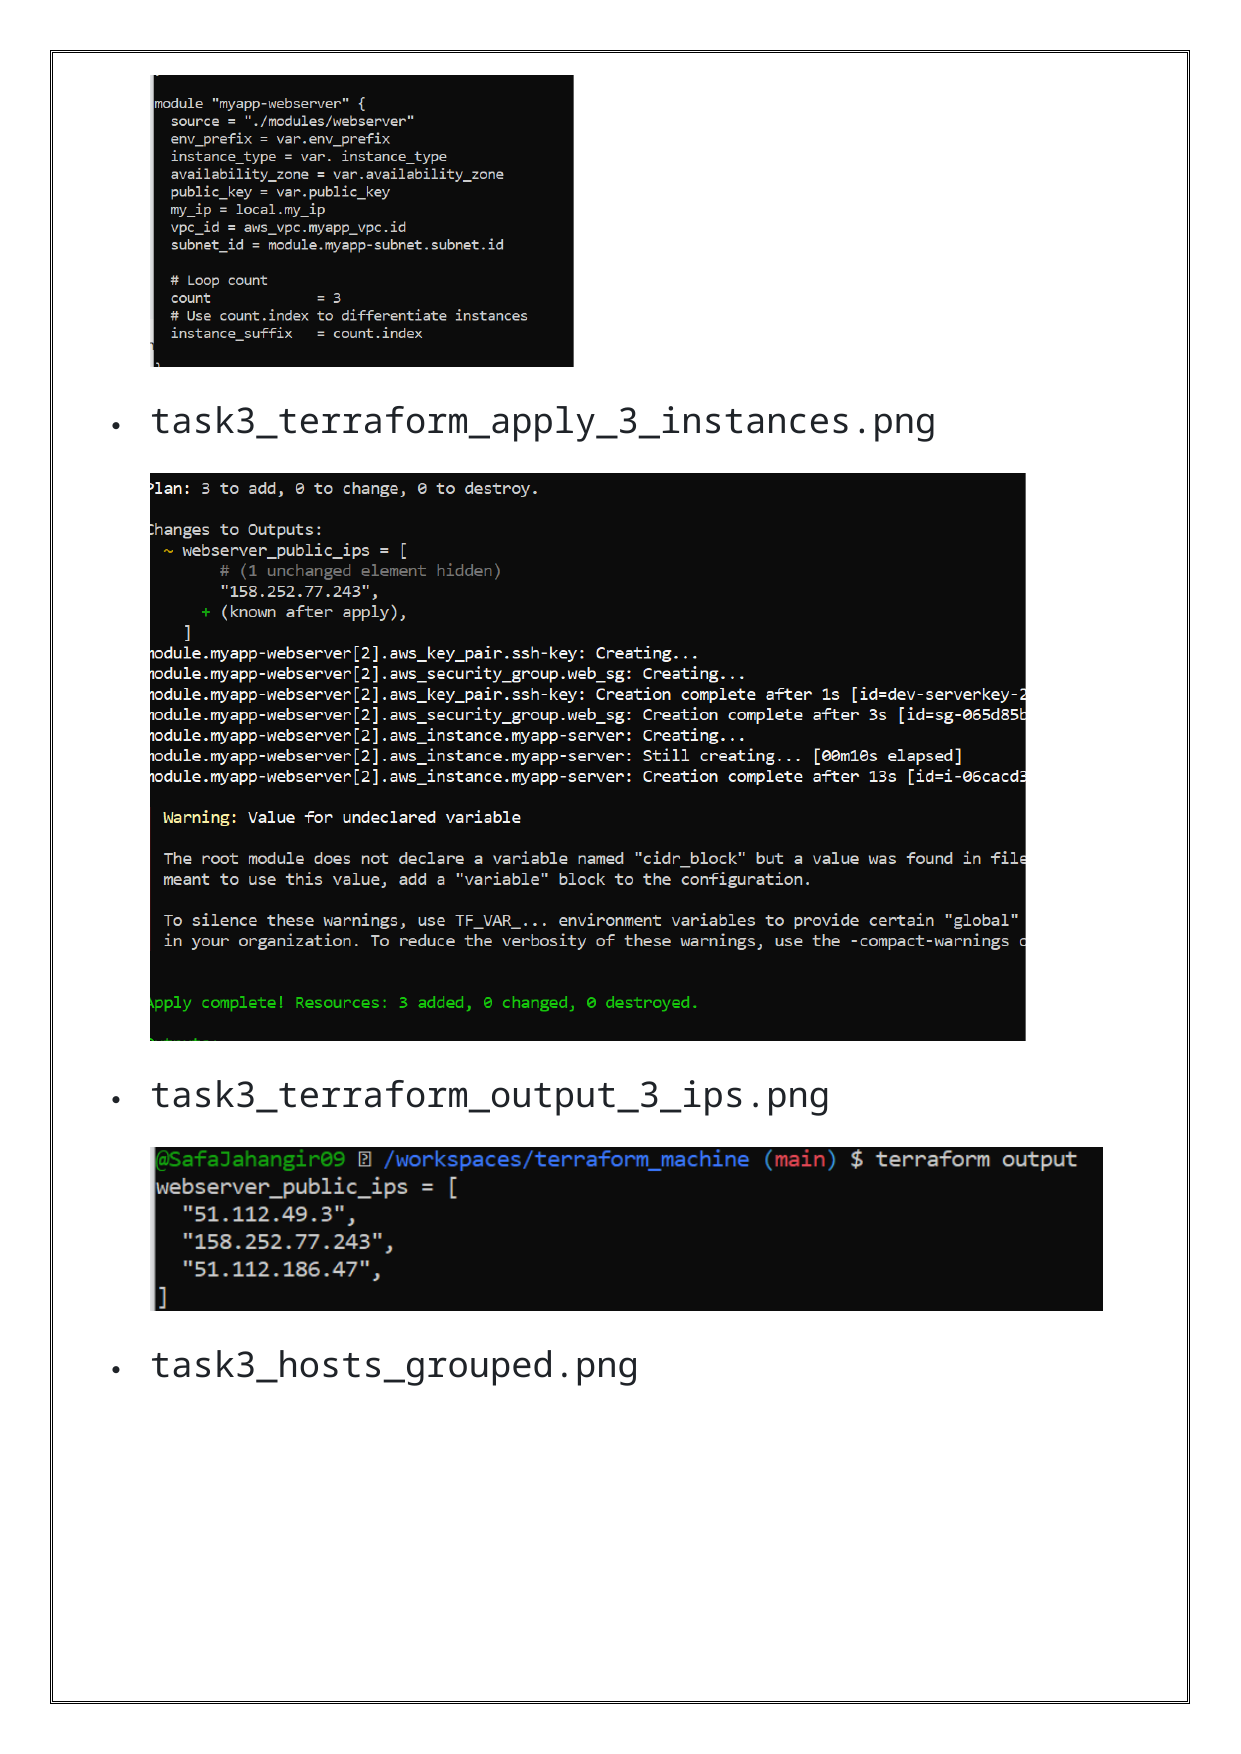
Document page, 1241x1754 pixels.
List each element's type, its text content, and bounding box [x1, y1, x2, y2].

picture [150, 75, 574, 367]
list task3_terraform_apply_3_instances.png [112, 396, 1165, 444]
picture [150, 473, 1026, 1041]
list task3_hosts_grouped.png [112, 1340, 1165, 1388]
picture [150, 1147, 1103, 1311]
list task3_terraform_output_3_ips.png [112, 1070, 1165, 1118]
